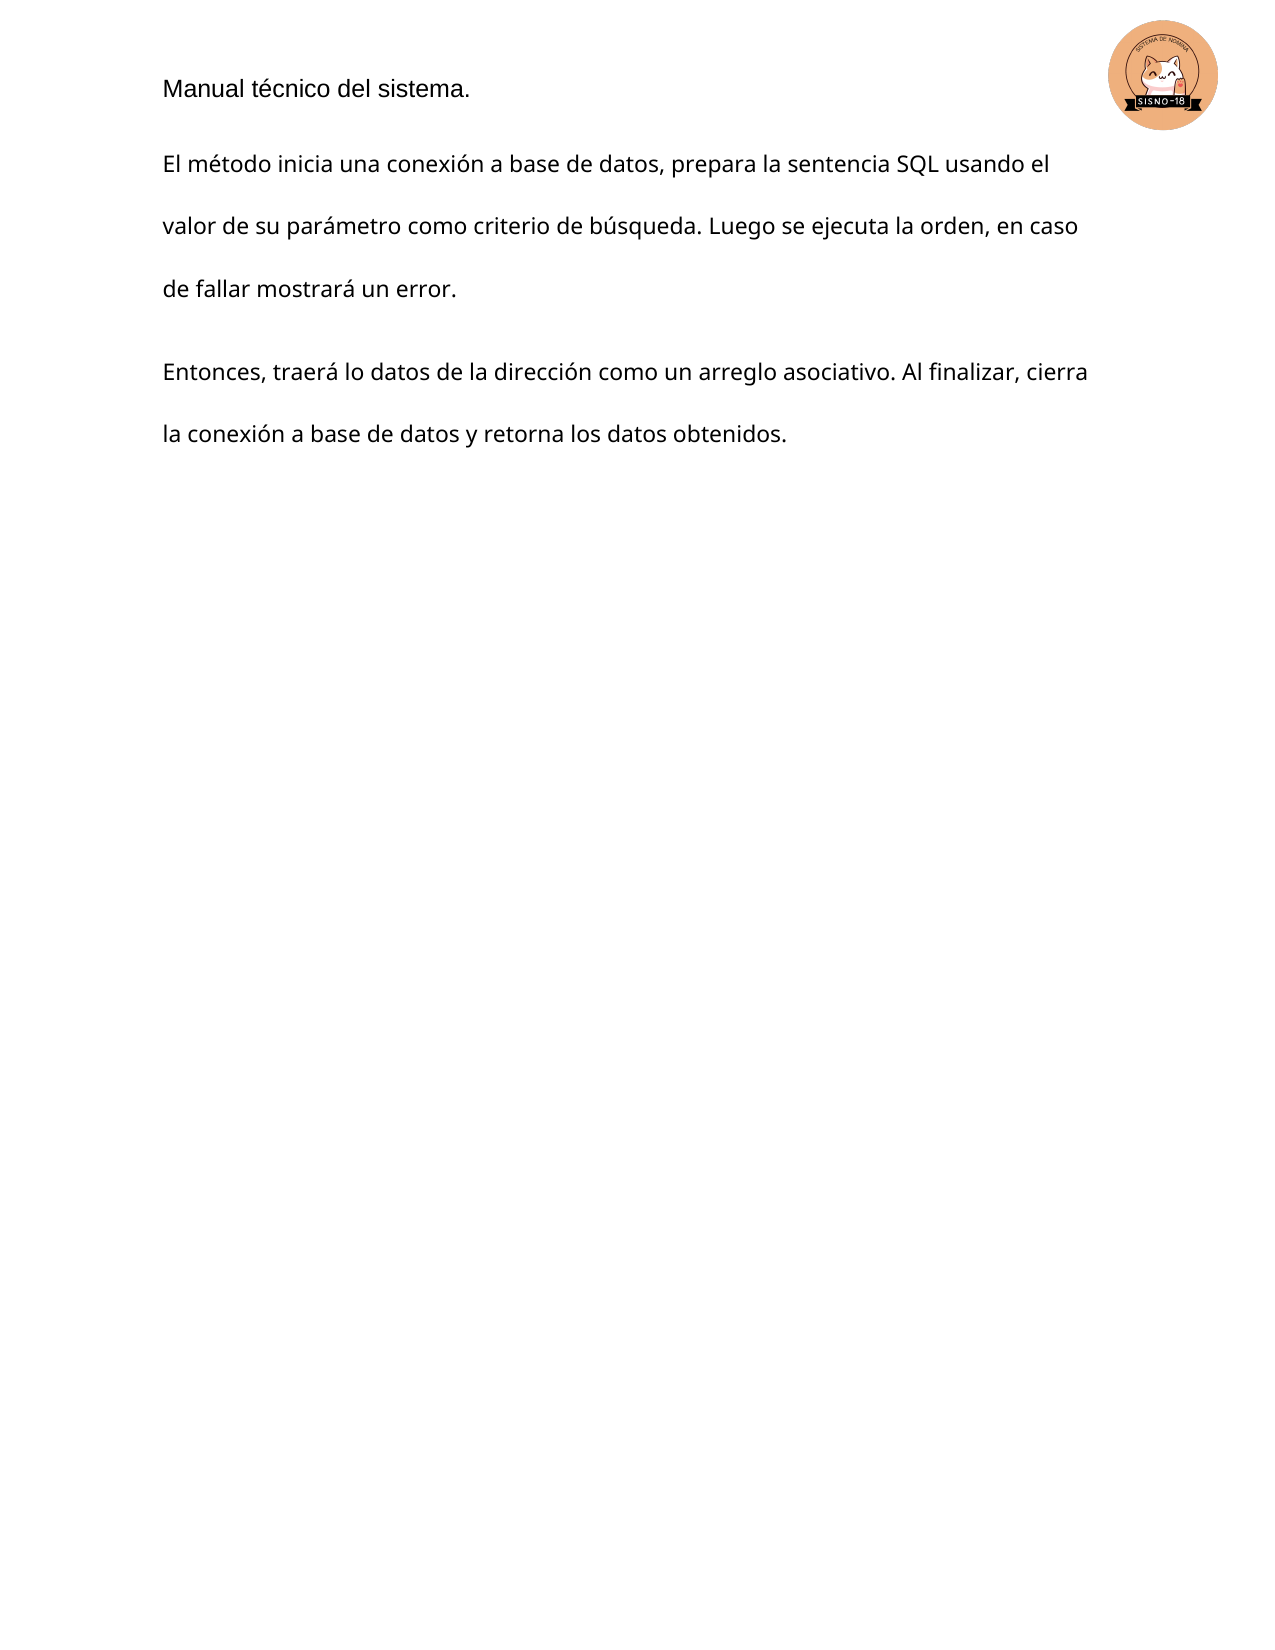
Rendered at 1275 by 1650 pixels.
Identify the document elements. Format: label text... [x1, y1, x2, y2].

text El método inicia una conexión a base de datos, prepara la sentencia SQL usando el valor de su parámetro como criterio de búsqueda. Luego se ejecuta la orden, en caso de fallar mostrará un error. [162, 148, 1098, 304]
text Entonces, traerá lo datos de la dirección como un arreglo asociativo. Al finalizar, cierra la conexión a base de datos y retorna los datos obtenidos. [162, 356, 1098, 450]
picture [1101, 12, 1225, 136]
